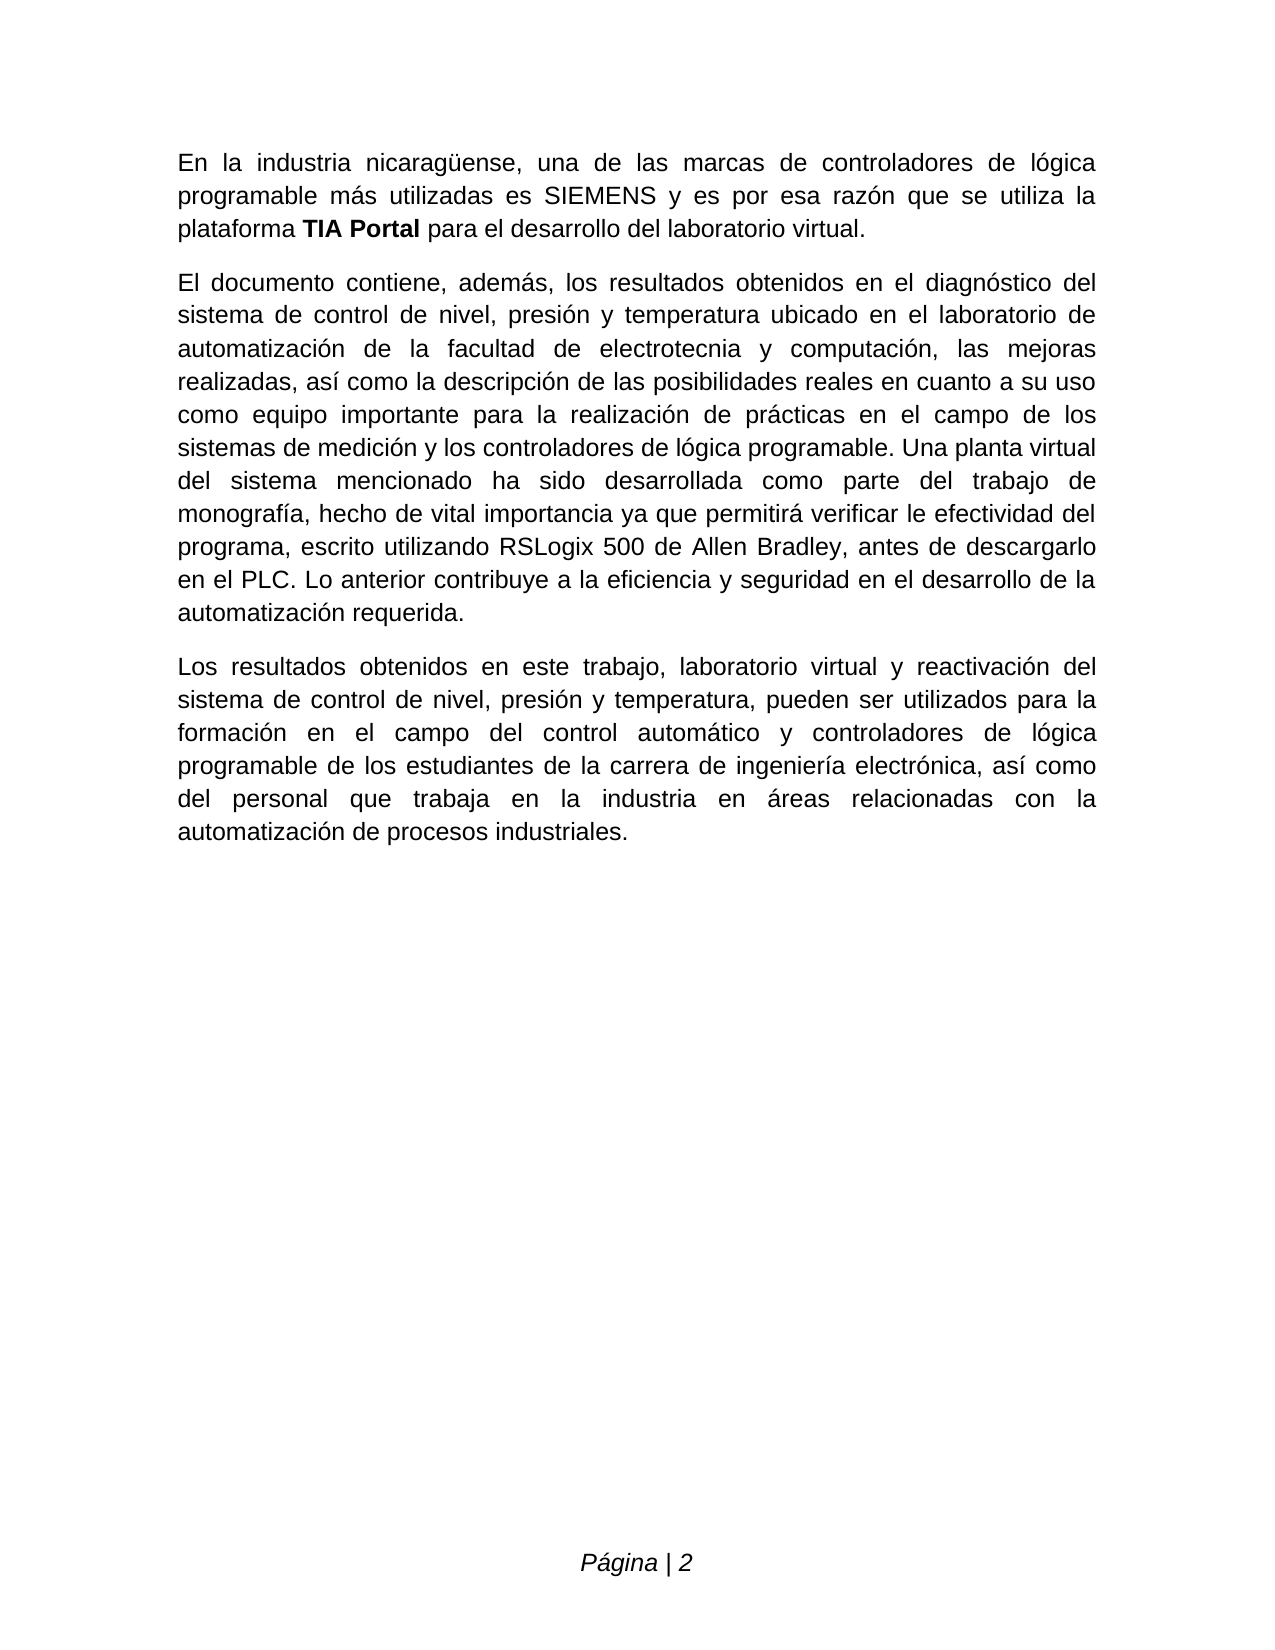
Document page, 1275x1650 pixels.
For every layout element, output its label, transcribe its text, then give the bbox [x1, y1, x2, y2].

text Los resultados obtenidos en este trabajo, laboratorio virtual y reactivación del sistema de control de nivel, presión y temperatura, pueden ser utilizados para la formación en el campo del control automático y controladores de lógica programable de los estudiantes de la carrera de ingeniería electrónica, así como del personal que trabaja en la industria en áreas relacionadas con la automatización de procesos industriales. [177, 652, 1098, 845]
text El documento contiene, además, los resultados obtenidos en el diagnóstico del sistema de control de nivel, presión y temperatura ubicado en el laboratorio de automatización de la facultad de electrotecnia y computación, las mejoras realizadas, así como la descripción de las posibilidades reales en cuanto a su uso como equipo importante para la realización de prácticas en el campo de los sistemas de medición y los controladores de lógica programable. Una planta virtual del sistema mencionado ha sido desarrollada como parte del trabajo de monografía, hecho de vital importancia ya que permitirá verificar le efectividad del programa, escrito utilizando RSLogix 500 de Allen Bradley, antes de descargarlo en el PLC. Lo anterior contribuye a la eficiencia y seguridad en el desarrollo de la automatización requerida. [177, 267, 1098, 626]
text En la industria nicaragüense, una de las marcas de controladores de lógica programable más utilizadas es SIEMENS y es por esa razón que se utiliza la plataforma TIA Portal para el desarrollo del laboratorio virtual. [177, 148, 1098, 242]
